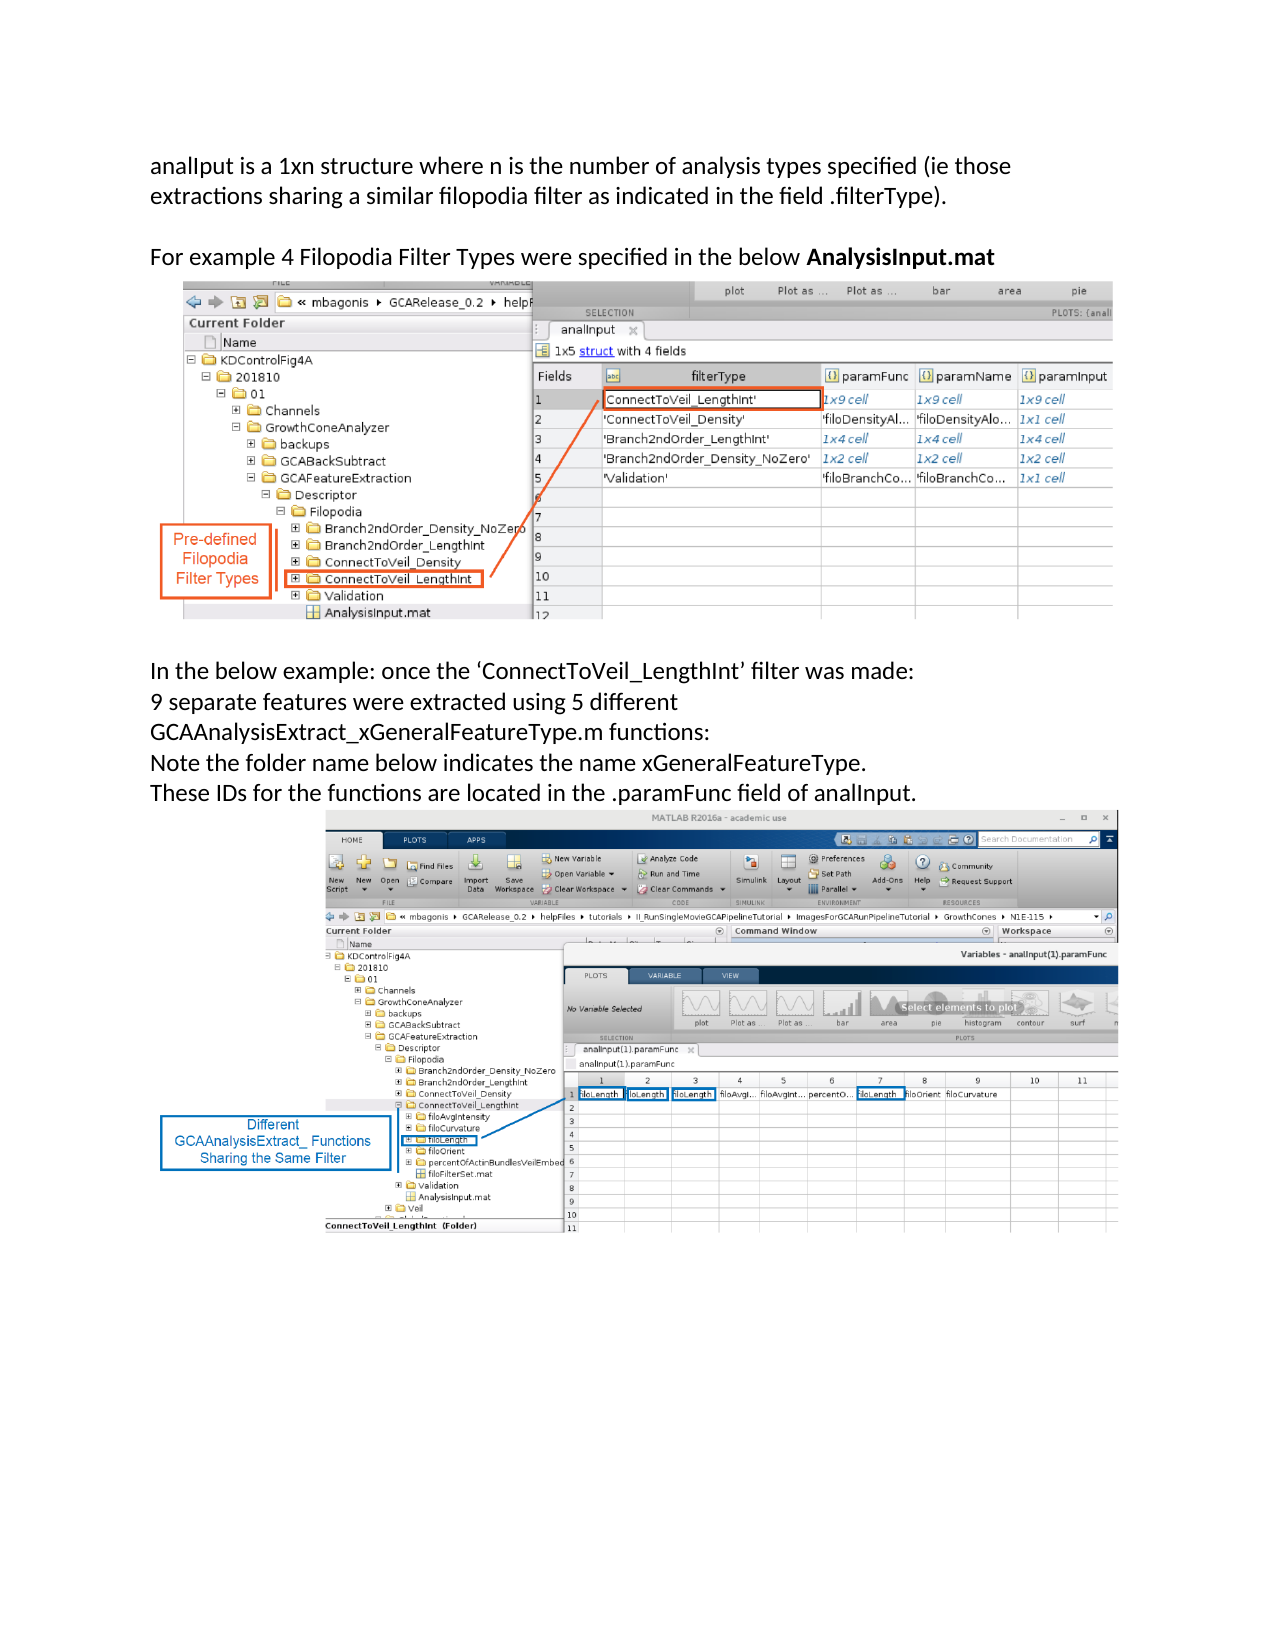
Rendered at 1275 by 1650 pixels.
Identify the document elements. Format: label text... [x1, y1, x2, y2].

text analIput is a 1xn structure where n is the number of analysis types specified (ie those extractions sharing a similar filopodia filter as indicated in the field .filterType). [150, 150, 1125, 211]
text For example 4 Filopodia Filter Types were specified in the below AnalysisInput.mat [150, 242, 1125, 272]
text 9 separate features were extracted using 5 different GCAAnalysisExtract_xGeneralFeatureType.m functions: [150, 686, 1125, 747]
picture [150, 807, 1124, 1235]
picture [150, 272, 1125, 625]
text Note the folder name below indicates the name xGeneralFeatureType. [150, 747, 1125, 777]
text In the below example: once the ‘ConnectToVeil_LengthInt’ filter was made: [150, 655, 1125, 686]
text These IDs for the functions are located in the .paramFunc field of analInput. [150, 777, 1125, 808]
